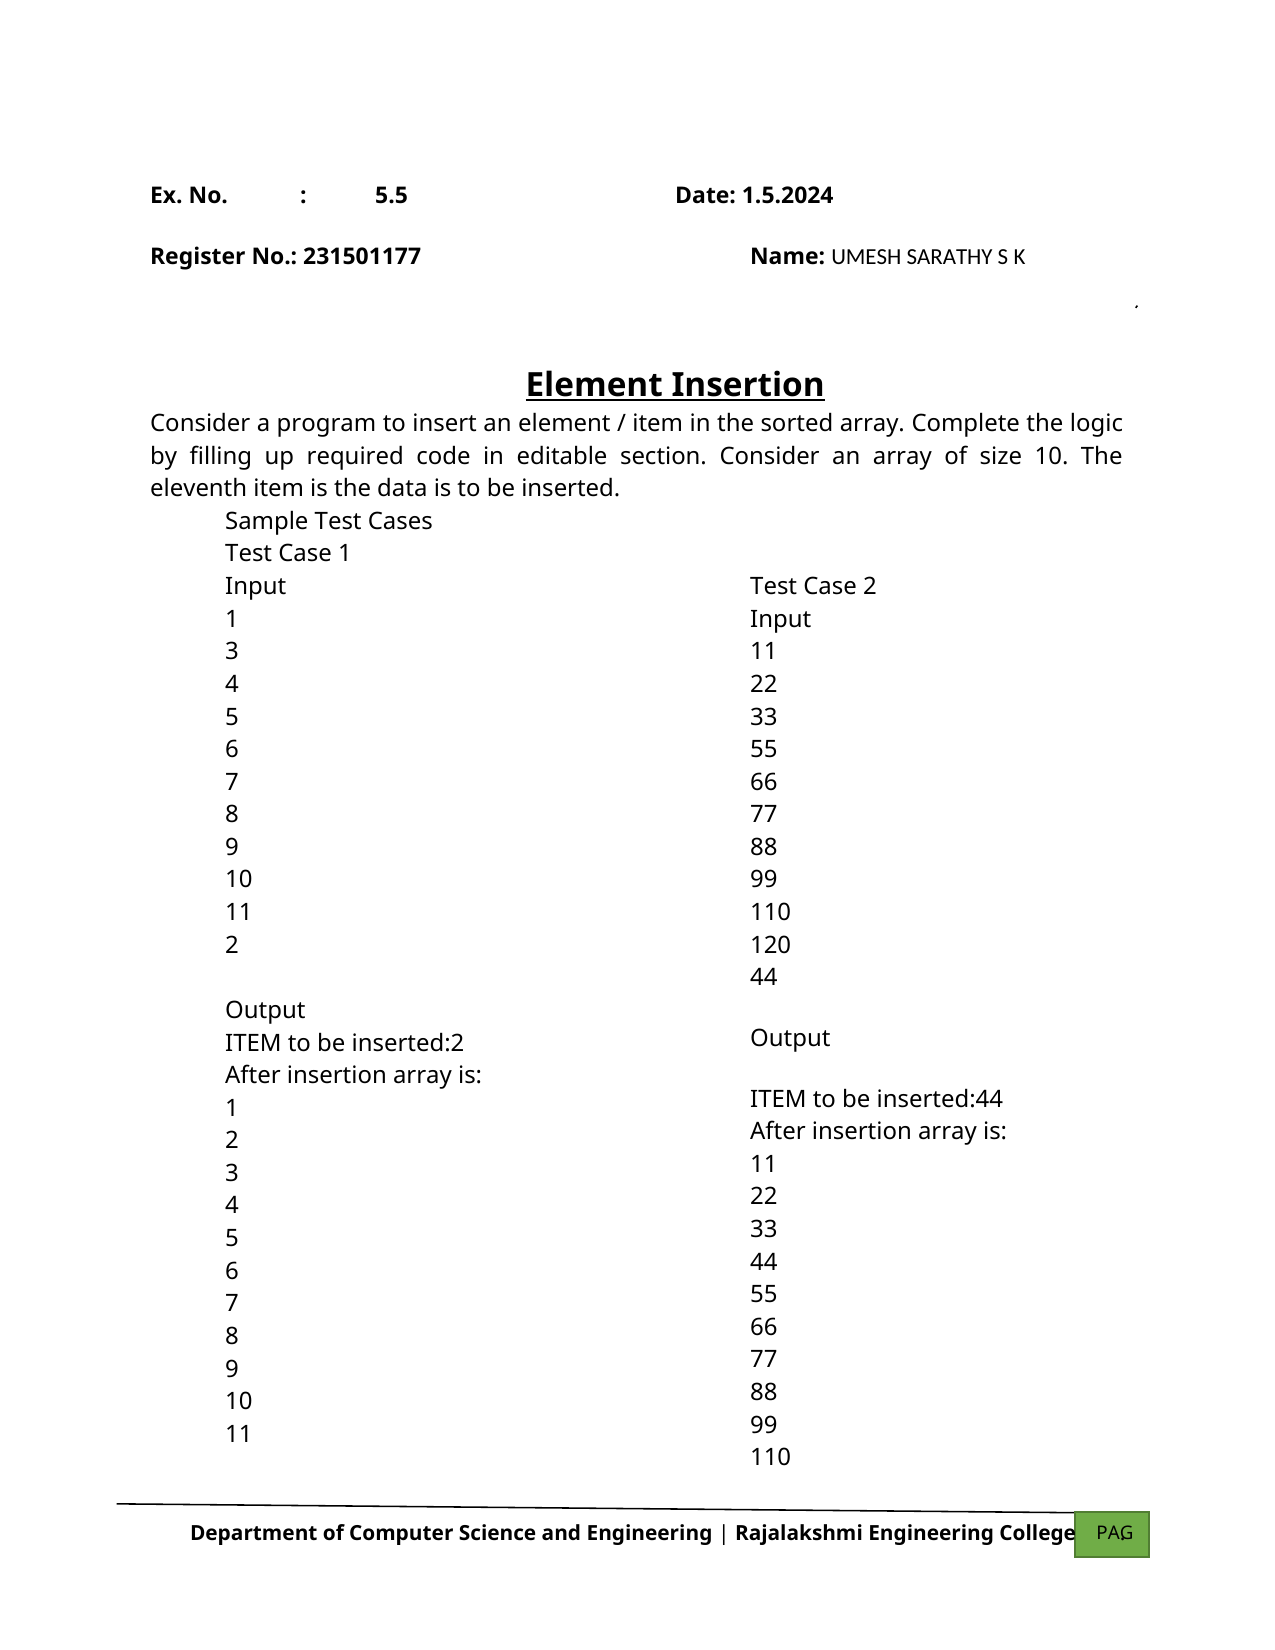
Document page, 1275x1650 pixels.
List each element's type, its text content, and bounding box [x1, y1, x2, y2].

text 11 [750, 634, 1125, 667]
text 5 [225, 1221, 600, 1253]
text ITEM to be inserted:2 [225, 1025, 600, 1058]
text 2 [225, 927, 600, 960]
text 11 [225, 1417, 600, 1449]
text 4 [225, 1188, 600, 1221]
text 66 [750, 764, 1125, 797]
text 9 [225, 830, 600, 862]
text 44 [750, 960, 1125, 993]
text 99 [750, 862, 1125, 895]
text Input [225, 569, 600, 601]
text Sample Test Cases [225, 504, 600, 536]
text 6 [225, 1253, 600, 1286]
text 10 [225, 1384, 600, 1417]
text 8 [225, 797, 600, 830]
text After insertion array is: [225, 1058, 600, 1091]
text Element Insertion [225, 360, 1125, 406]
text 33 [750, 1212, 1125, 1244]
text 99 [750, 1407, 1125, 1440]
text Consider a program to insert an element / item in the sorted array. Complete the logic by filling up required code in editable section. Consider an array of size 10. The eleventh item is the data is to be inserted. [150, 406, 1125, 504]
text Output [750, 1021, 1125, 1053]
text 8 [225, 1319, 600, 1351]
text Test Case 1 [225, 536, 600, 569]
text 77 [750, 1342, 1125, 1375]
text Register No.: 231501177 Name: UMESH SARATHY S K [150, 239, 1125, 271]
text 3 [225, 1156, 600, 1188]
text After insertion array is: [750, 1114, 1125, 1147]
text 11 [750, 1147, 1125, 1179]
text 5 [225, 699, 600, 732]
text 110 [750, 895, 1125, 927]
text 110 [750, 1440, 1125, 1473]
text 33 [750, 699, 1125, 732]
text 88 [750, 830, 1125, 862]
text 88 [750, 1375, 1125, 1407]
text 3 [225, 634, 600, 667]
text 22 [750, 667, 1125, 699]
text 4 [225, 667, 600, 699]
text 66 [750, 1309, 1125, 1342]
text 7 [225, 764, 600, 797]
text 6 [225, 732, 600, 764]
text 7 [225, 1286, 600, 1319]
text 55 [750, 732, 1125, 764]
text 1 [225, 601, 600, 634]
text 44 [750, 1244, 1125, 1277]
text Test Case 2 [750, 569, 1125, 601]
text 10 [225, 862, 600, 895]
text 11 [225, 895, 600, 927]
text Output [225, 993, 600, 1025]
text 77 [750, 797, 1125, 830]
text 120 [750, 927, 1125, 960]
text 1 [225, 1091, 600, 1123]
text 2 [225, 1123, 600, 1156]
text 9 [225, 1351, 600, 1384]
text Input [750, 601, 1125, 634]
text Ex. No. : 5.5 Date: 1.5.2024 [150, 179, 1125, 210]
text 22 [750, 1179, 1125, 1212]
text 55 [750, 1277, 1125, 1309]
text ITEM to be inserted:44 [750, 1081, 1125, 1114]
